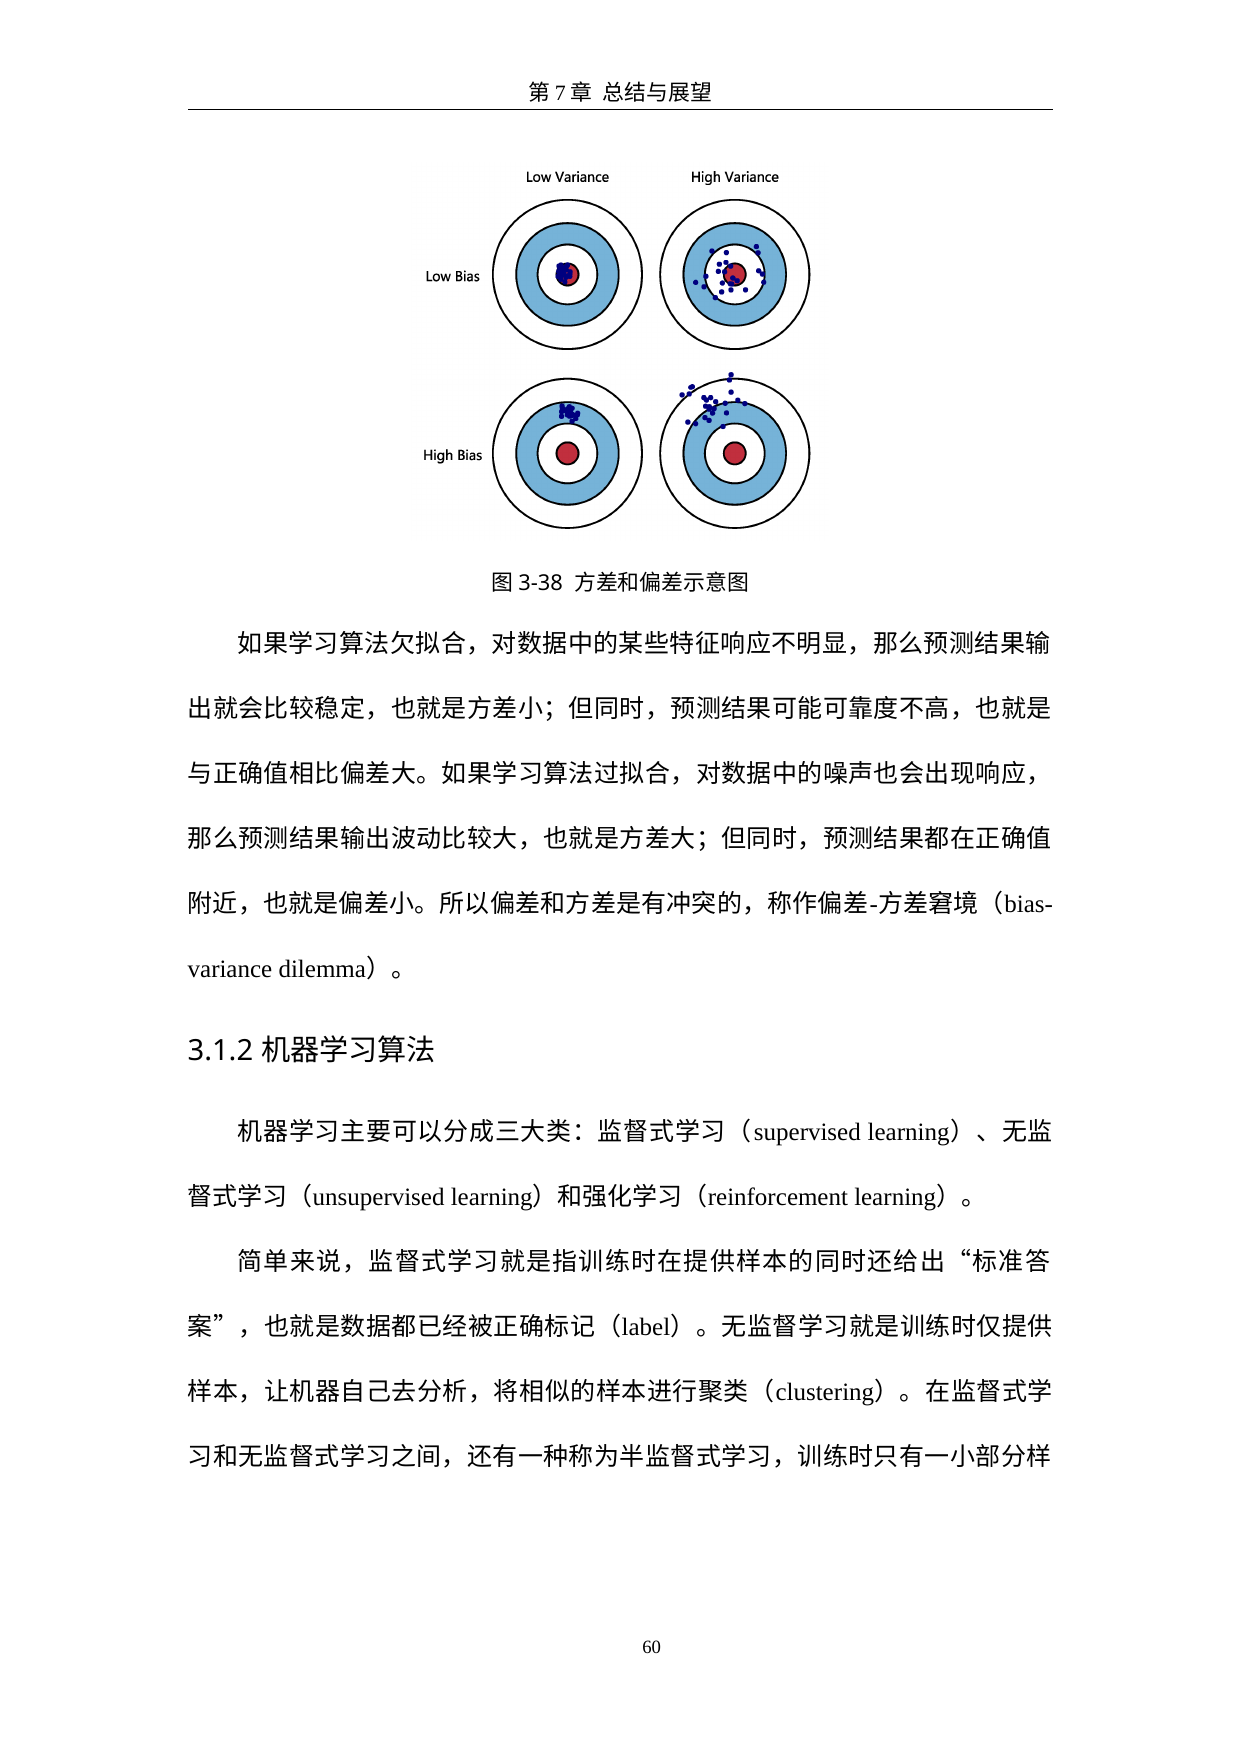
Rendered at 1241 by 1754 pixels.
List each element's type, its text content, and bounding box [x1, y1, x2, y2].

text 如果学习算法欠拟合，对数据中的某些特征响应不明显，那么预测结果输出就会比较稳定，也就是方差小；但同时，预测结果可能可靠度不高，也就是与正确值相比偏差大。如果学习算法过拟合，对数据中的噪声也会出现响应，那么预测结果输出波动比较大，也就是方差大；但同时，预测结果都在正确值附近，也就是偏差小。所以偏差和方差是有冲突的，称作偏差-方差窘境（bias-variance dilemma）。 [187, 609, 1053, 999]
picture [411, 162, 830, 541]
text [187, 1227, 1053, 1487]
text 机器学习主要可以分成三大类：监督式学习（supervised learning）、无监督式学习（unsupervised learning）和强化学习（reinforcement learning）。 [187, 1097, 1053, 1227]
subtitle 机器学习算法 [187, 1016, 1053, 1081]
